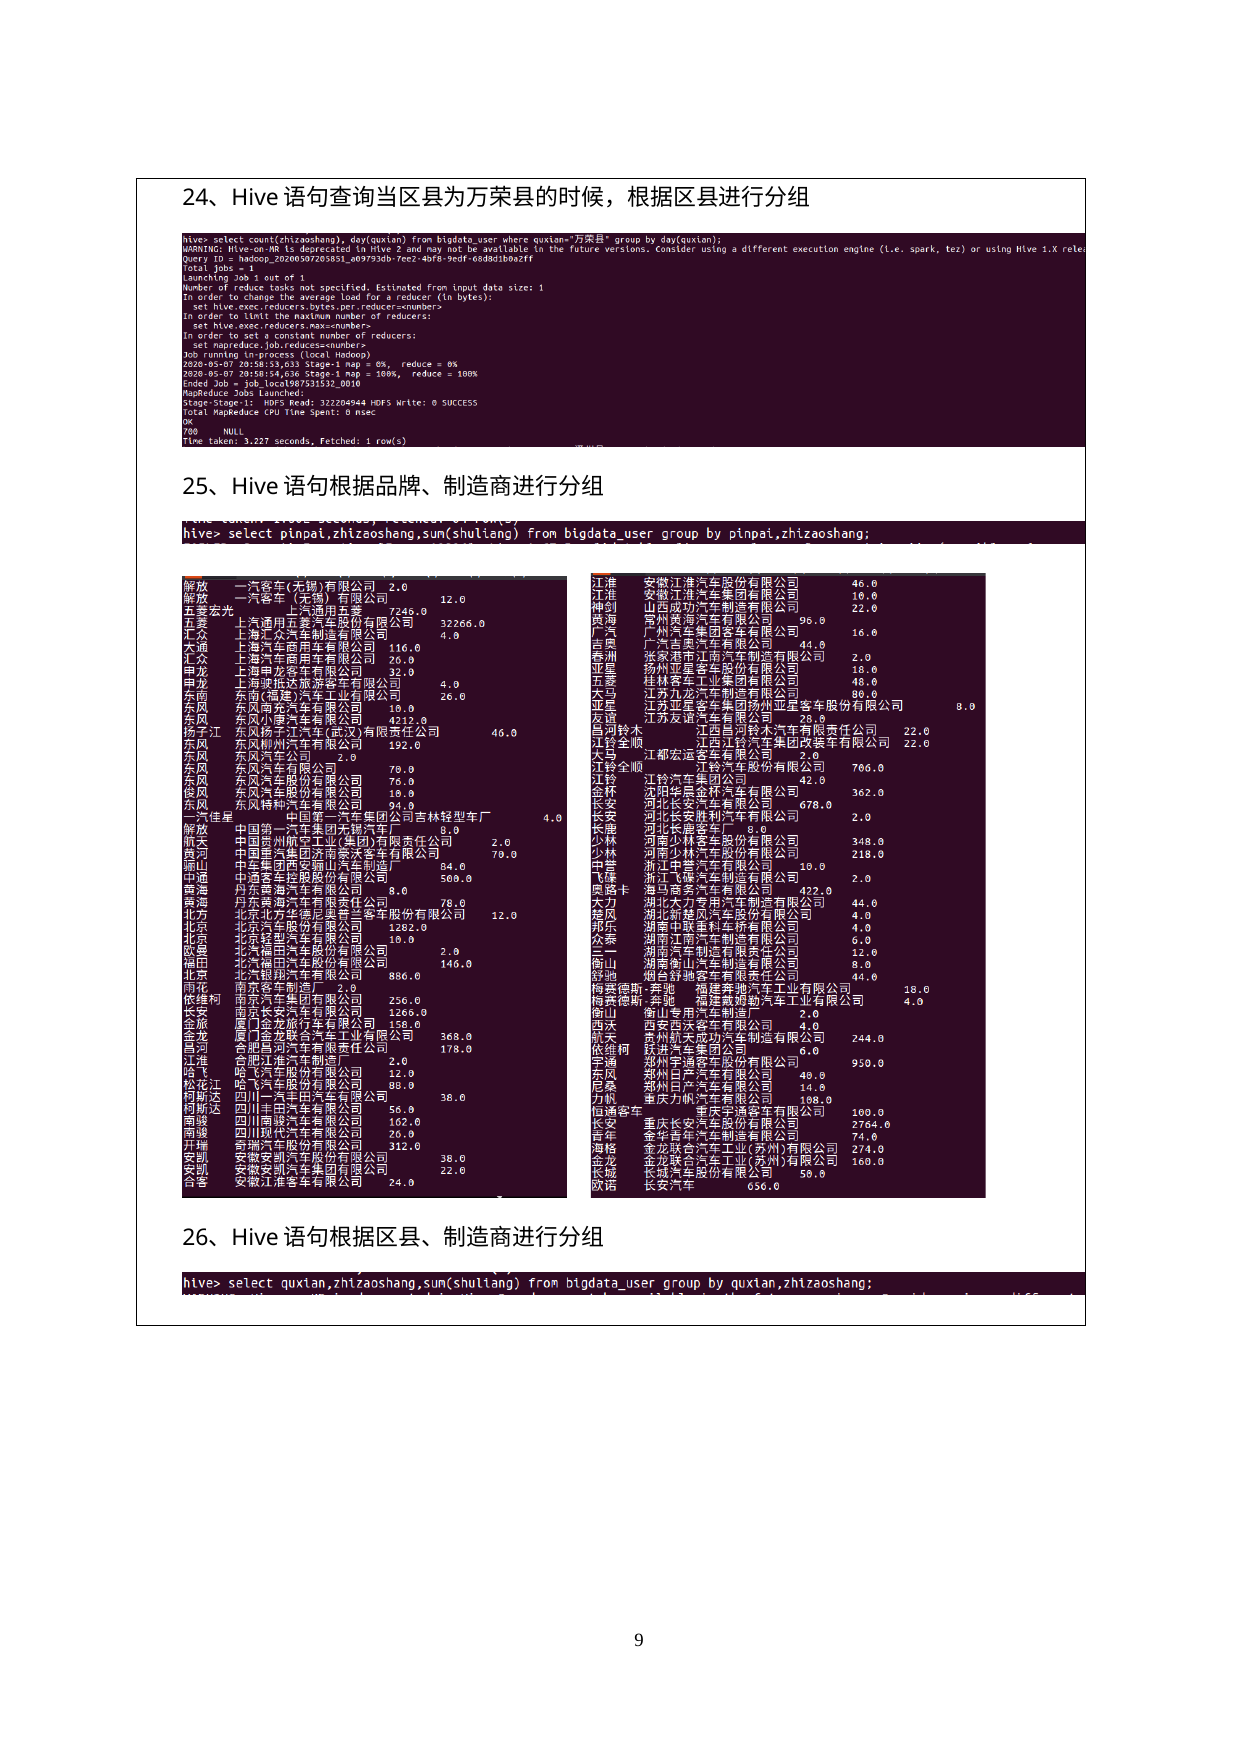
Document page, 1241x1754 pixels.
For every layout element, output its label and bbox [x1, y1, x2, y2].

picture [182, 576, 567, 1198]
table_header [137, 179, 1085, 1325]
picture [182, 521, 1086, 544]
picture [182, 233, 1086, 447]
picture [182, 1272, 1086, 1295]
picture [590, 573, 986, 1198]
